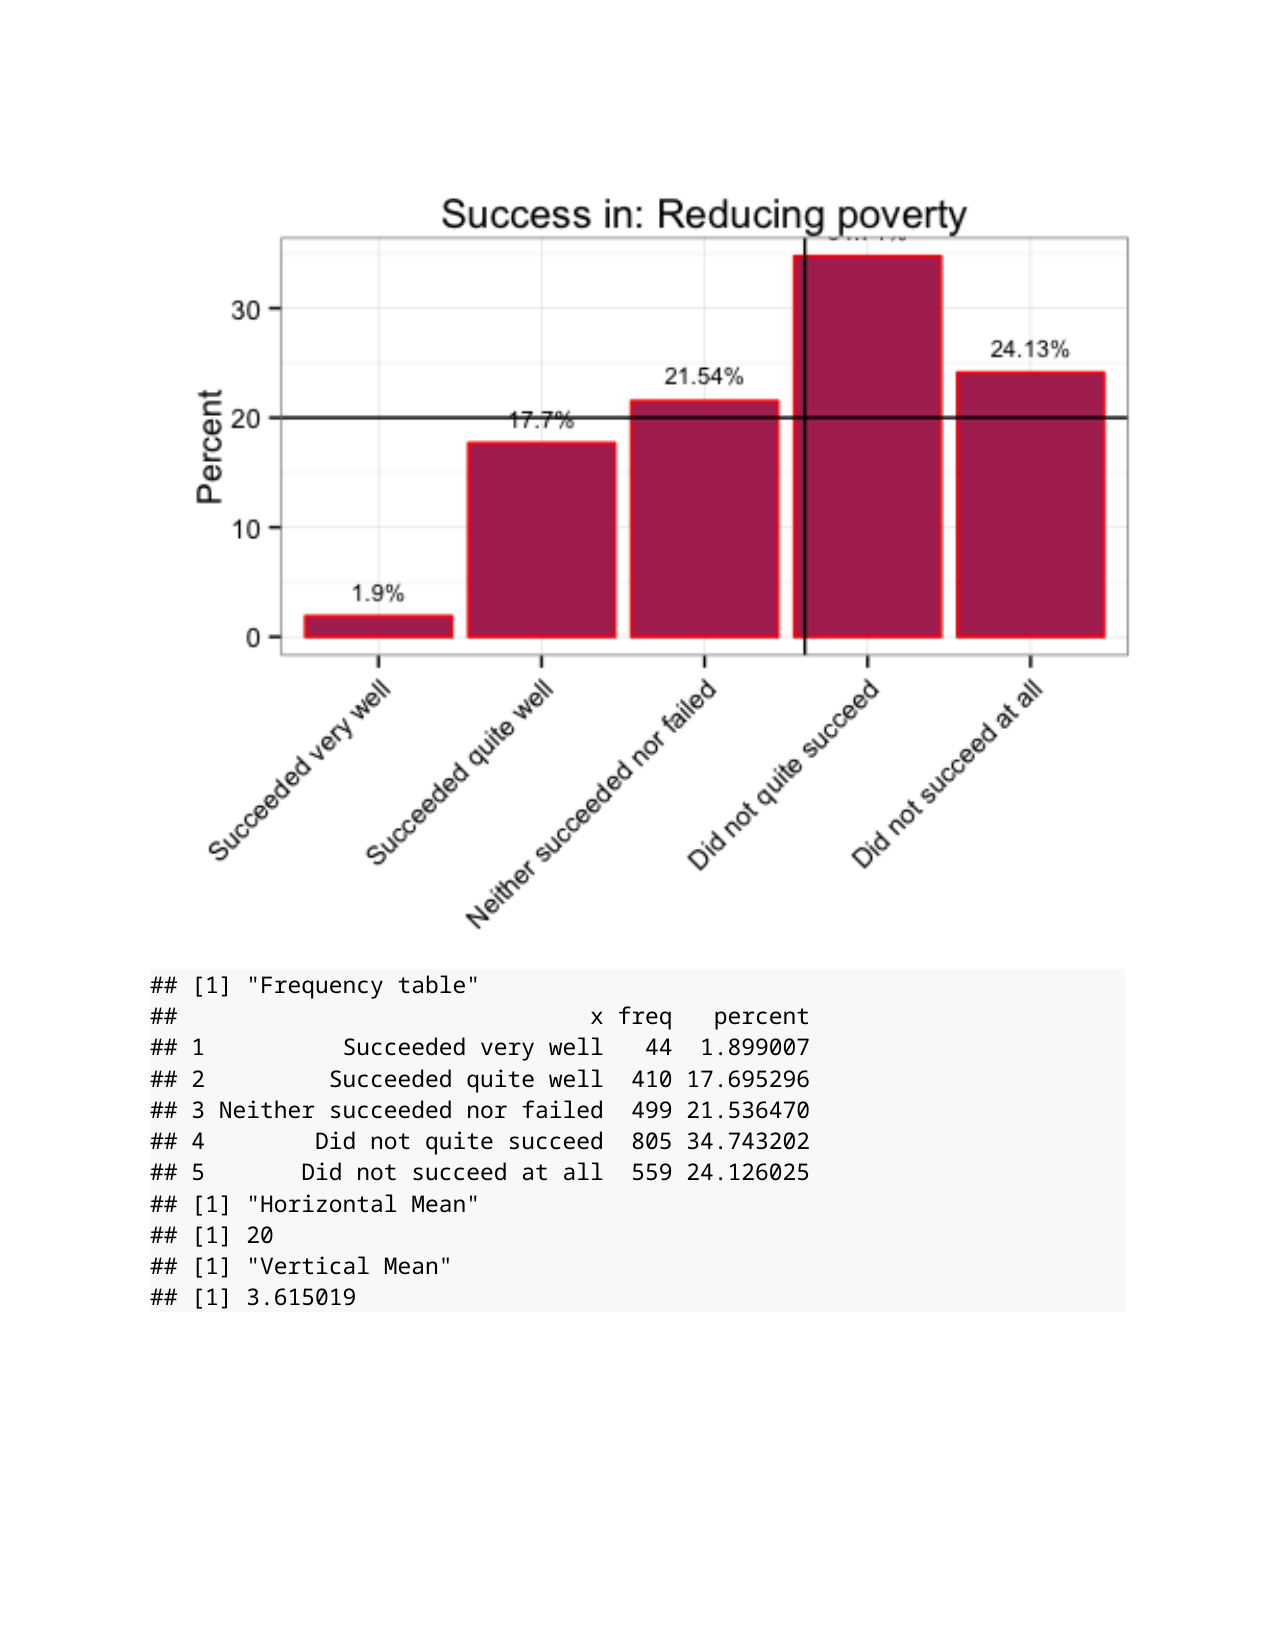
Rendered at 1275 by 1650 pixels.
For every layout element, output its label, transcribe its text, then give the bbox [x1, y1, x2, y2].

text ## [1] "Frequency table" ## x freq percent ## 1 Succeeded very well 44 1.899007 ## 2 Succeeded quite well 410 17.695296 ## 3 Neither succeeded nor failed 499 21.536470 ## 4 Did not quite succeed 805 34.743202 ## 5 Did not succeed at all 559 24.126025 ## [1] "Horizontal Mean" ## [1] 20 ## [1] "Vertical Mean" ## [1] 3.615019 [150, 969, 1125, 1312]
picture [168, 150, 1169, 950]
